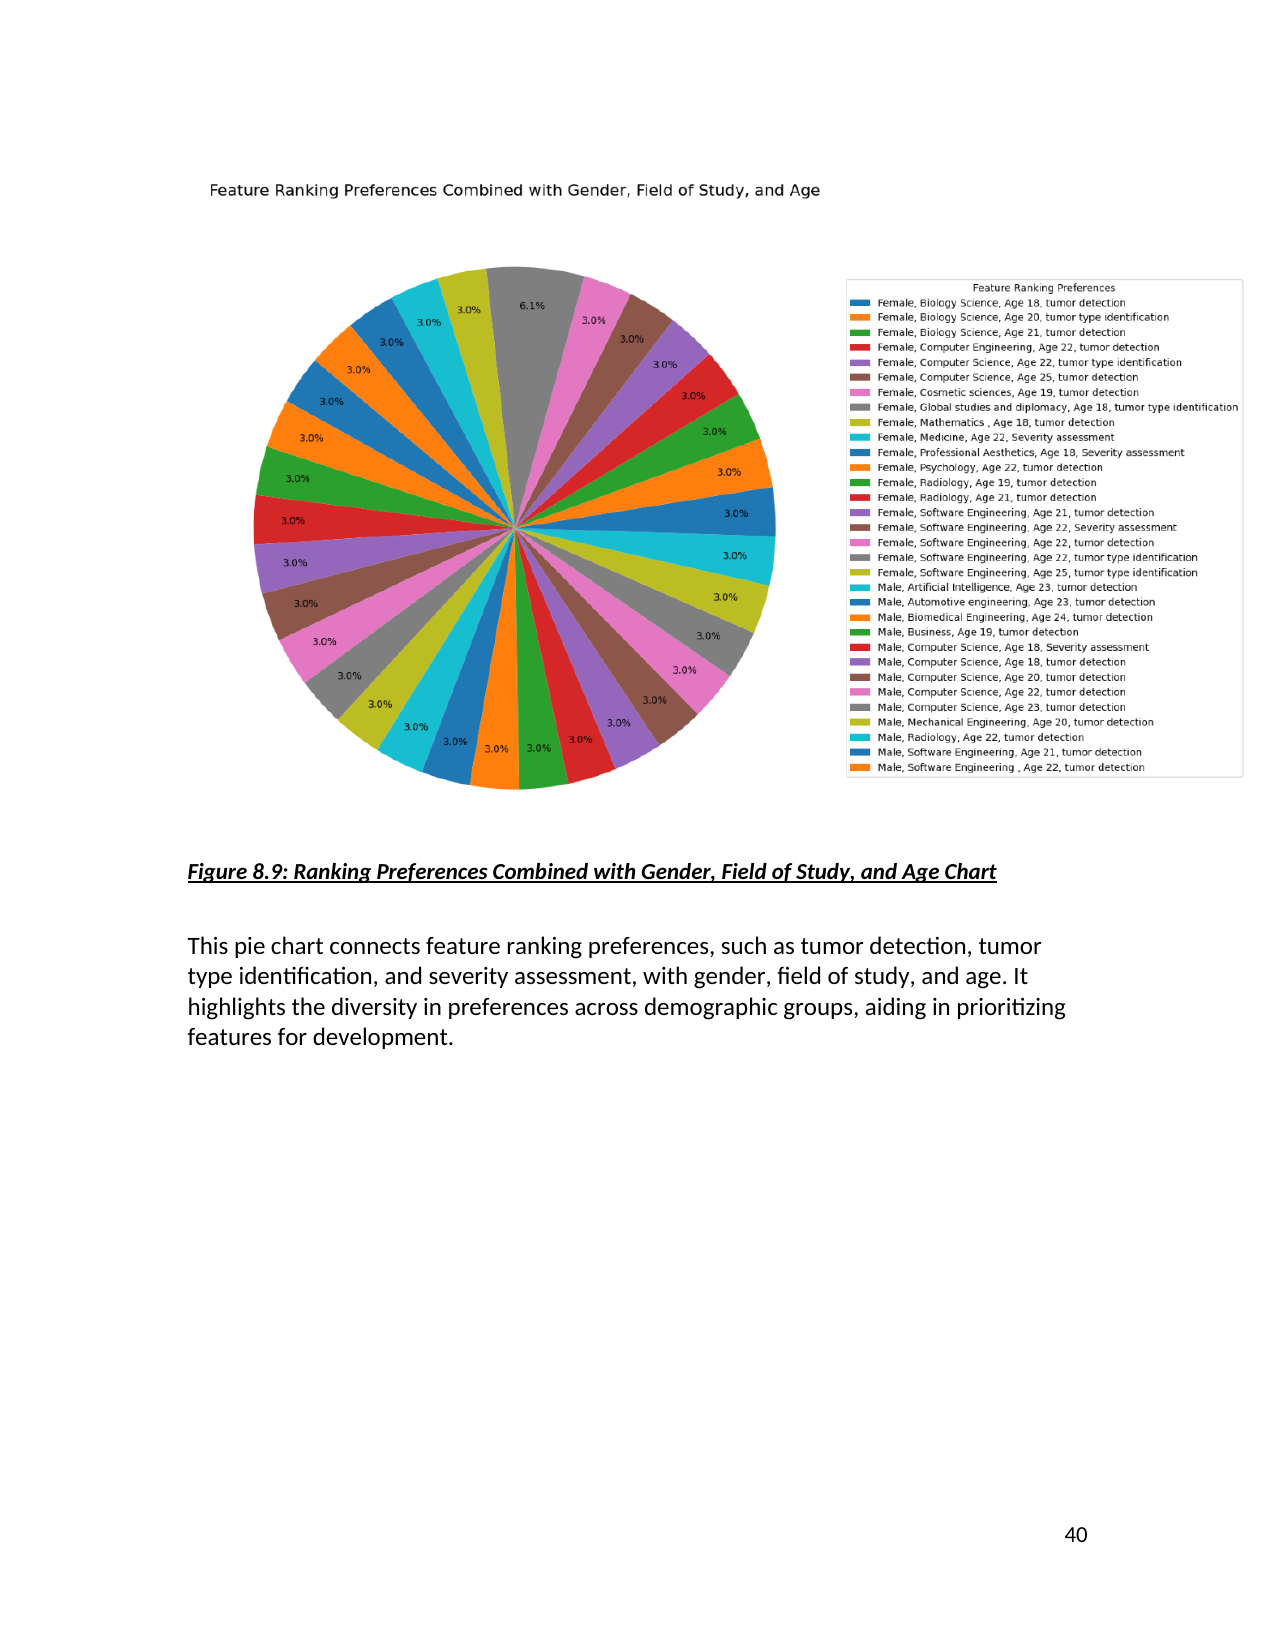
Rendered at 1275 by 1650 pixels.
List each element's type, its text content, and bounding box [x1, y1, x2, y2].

text This pie chart connects feature ranking preferences, such as tumor detection, tumor type identification, and severity assessment, with gender, field of study, and age. It highlights the diversity in preferences across demographic groups, aiding in prioritizing features for development. [187, 930, 1087, 1052]
picture [187, 180, 1246, 845]
text Figure 8.9: Ranking Preferences Combined with Gender, Field of Study, and Age Chart [187, 857, 1087, 885]
